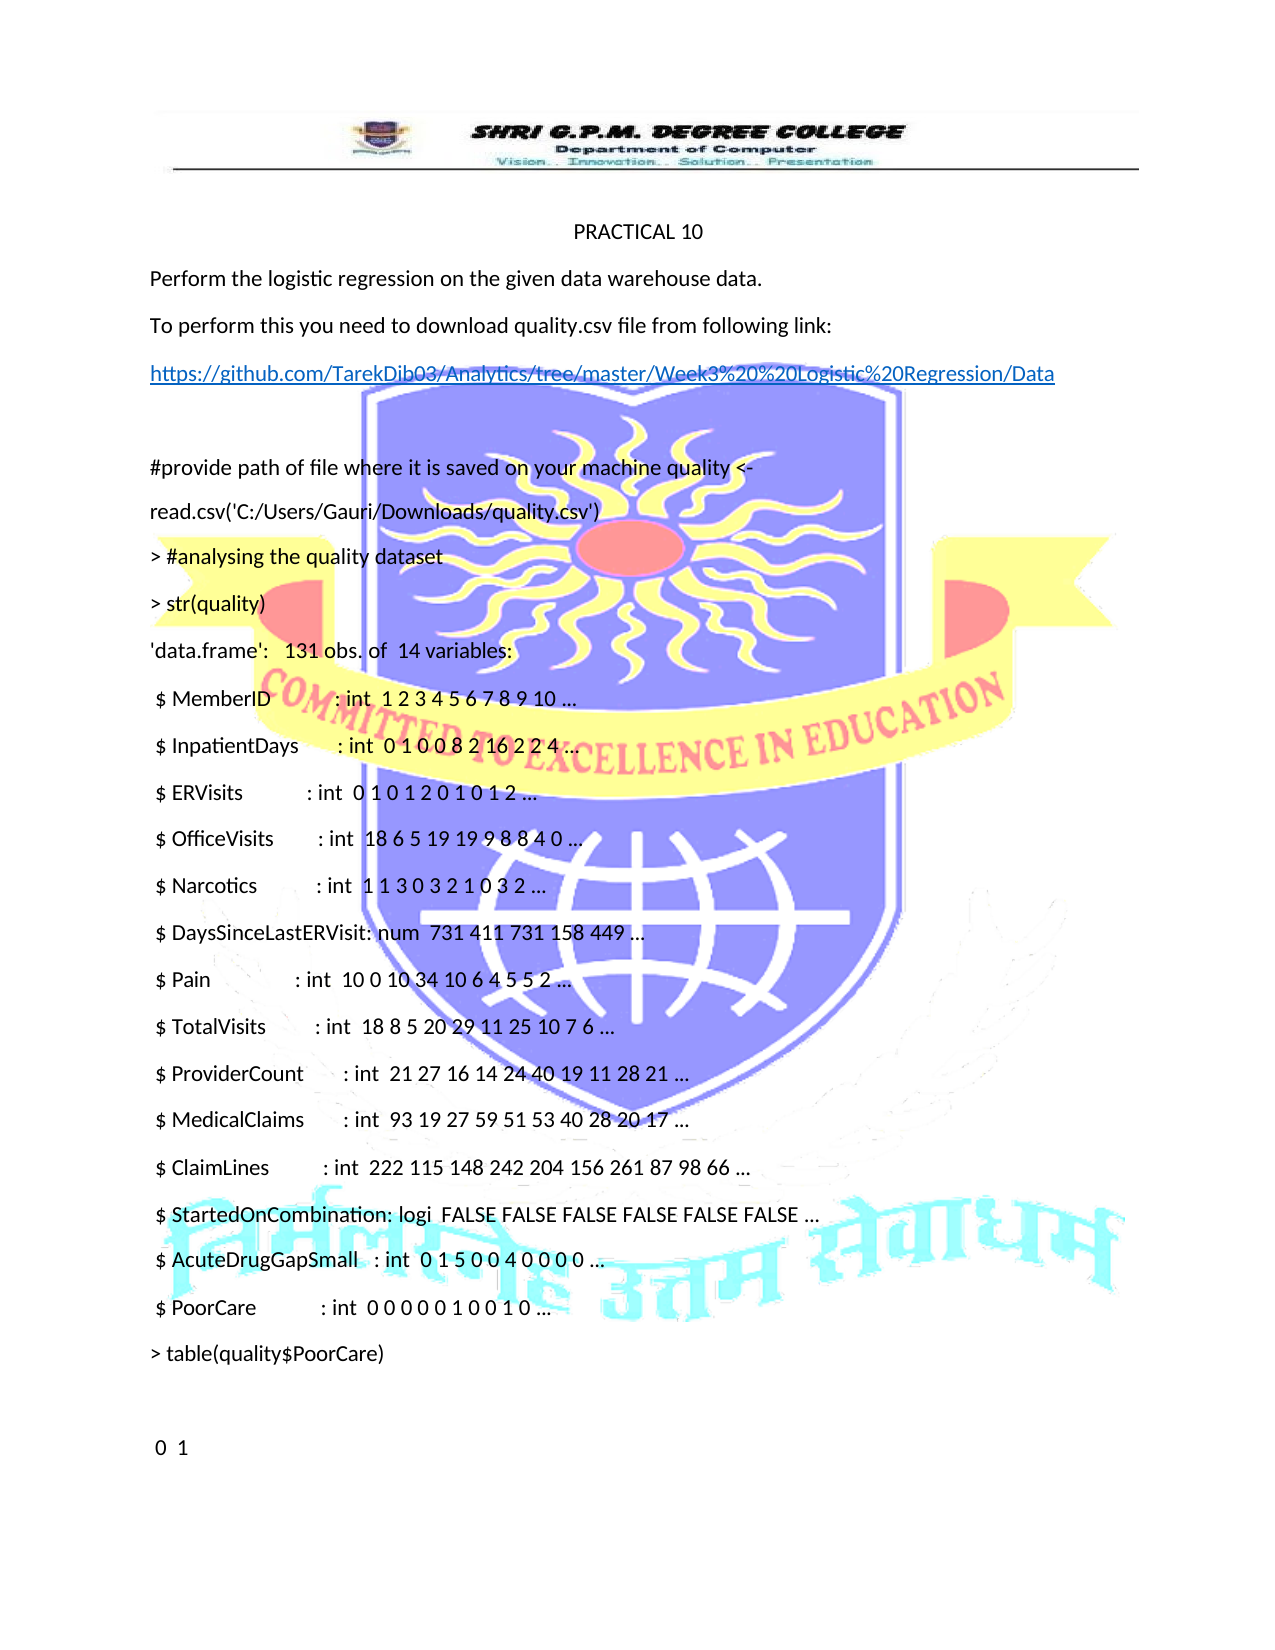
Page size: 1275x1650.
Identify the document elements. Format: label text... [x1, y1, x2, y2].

picture [809, 371, 815, 378]
picture [150, 362, 1125, 378]
picture [387, 368, 394, 378]
picture [1015, 368, 1022, 378]
picture [895, 368, 901, 378]
picture [749, 368, 755, 378]
picture [417, 368, 423, 378]
picture [837, 371, 844, 378]
picture [788, 368, 794, 378]
text Perform the logistic regression on the given data warehouse data. [149, 264, 1127, 292]
picture [153, 110, 1139, 174]
text PRACTICAL 10 [150, 217, 1127, 245]
picture [982, 371, 988, 378]
text To perform this you need to download quality.csv file from following link: [149, 311, 1127, 339]
picture [296, 371, 302, 378]
list table(quality$PoorCare) [149, 378, 1127, 1367]
picture [614, 371, 621, 378]
picture [662, 370, 667, 378]
picture [649, 367, 658, 378]
text 0 1 [155, 1433, 1127, 1461]
